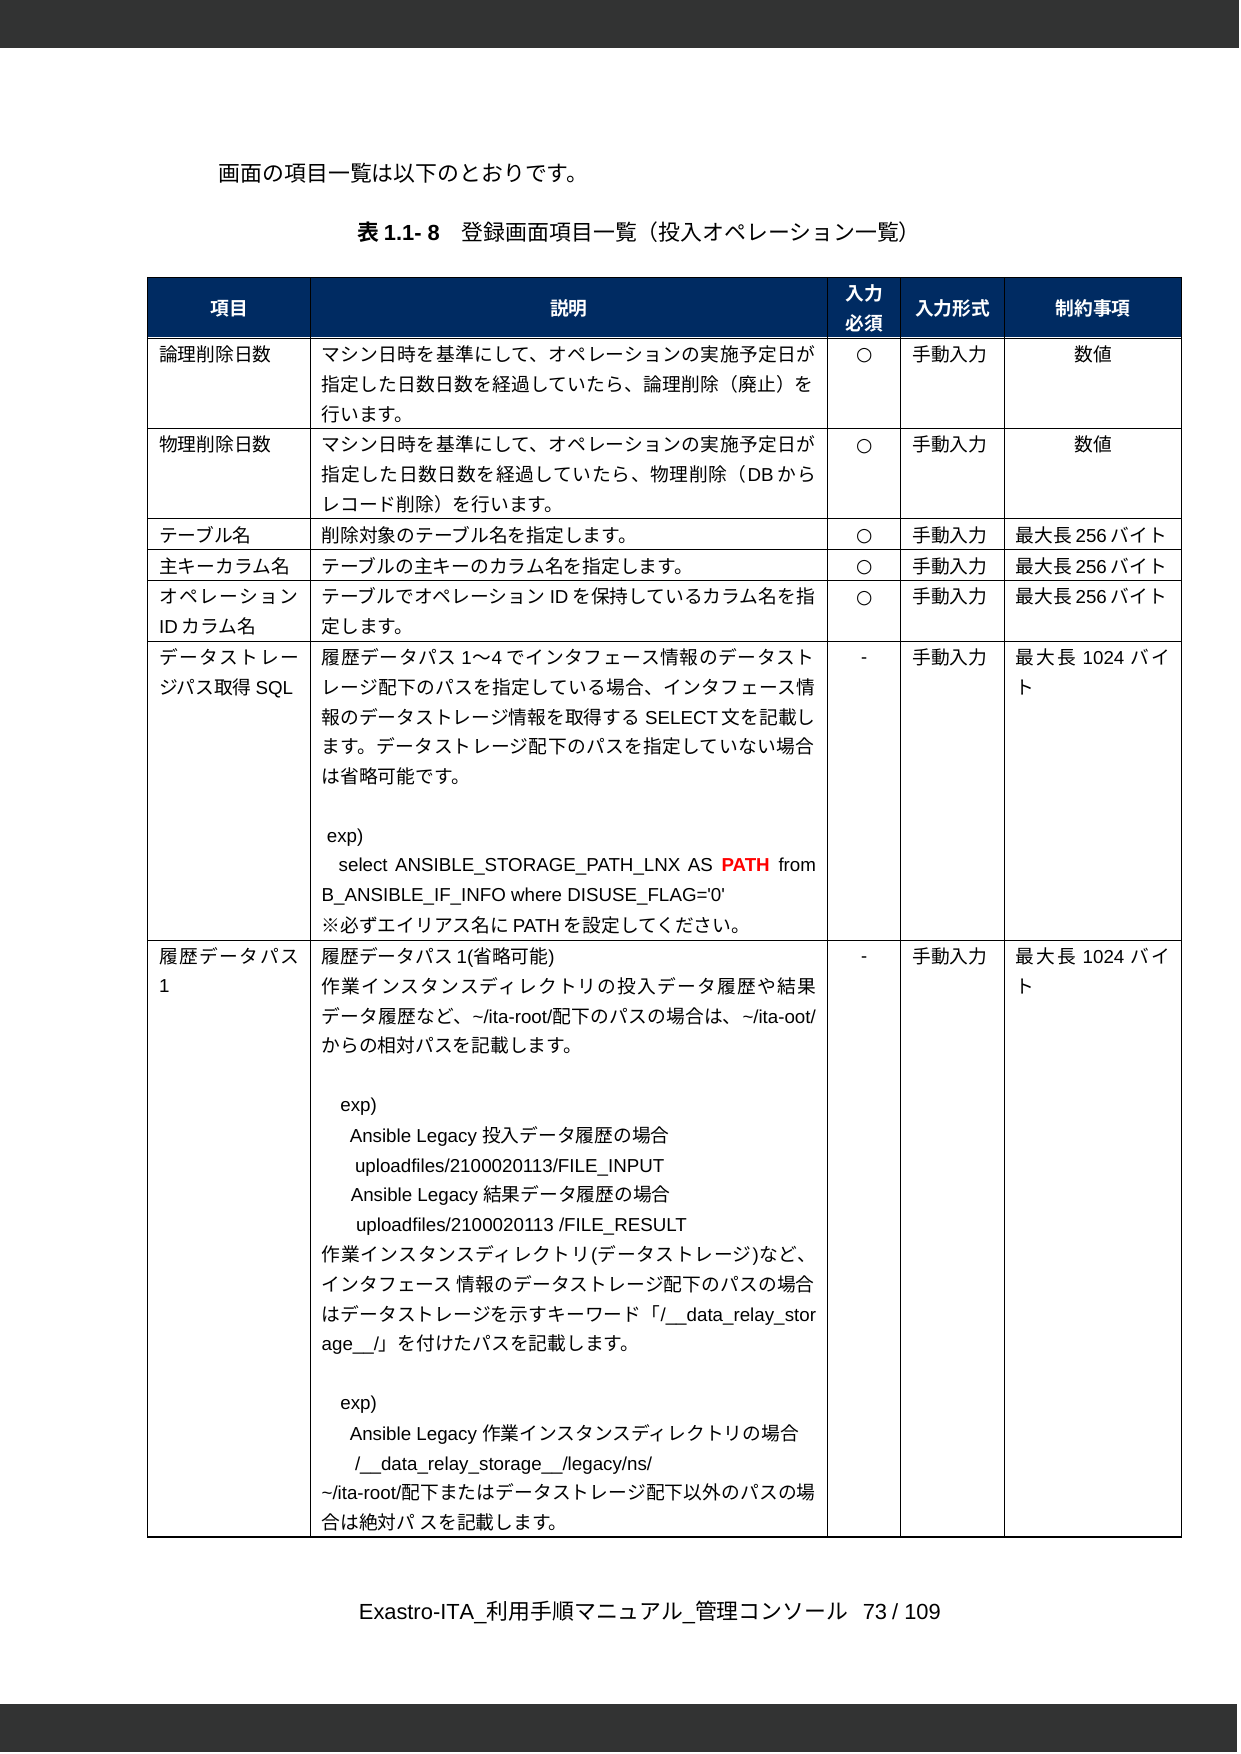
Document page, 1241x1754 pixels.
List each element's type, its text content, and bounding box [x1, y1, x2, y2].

table_cell 最大長1024バイト [1005, 941, 1181, 1536]
table_cell 最大長256バイト [1005, 581, 1181, 641]
table_cell 最大長256バイト [1005, 550, 1181, 580]
table_cell 手動入力 [901, 519, 1004, 549]
table_cell - [828, 642, 900, 939]
table_cell 数値 [1005, 339, 1181, 428]
table_cell テーブルでオペレーションIDを保持しているカラム名を指定します。 [311, 581, 827, 641]
table_header 項目 [148, 278, 310, 337]
table_cell 手動入力 [901, 581, 1004, 641]
table_cell 手動入力 [901, 642, 1004, 939]
table_cell 最大長256バイト [1005, 519, 1181, 549]
table_header 入力形式 [901, 278, 1004, 337]
table_cell 手動入力 [901, 339, 1004, 428]
table_cell テーブルの主キーのカラム名を指定します。 [311, 550, 827, 580]
table_cell テーブル名 [148, 519, 310, 549]
text 表 1.1- 8 登録画面項目一覧（投入オペレーション一覧） [148, 201, 1130, 261]
table_cell データストレージパス取得SQL [148, 642, 310, 939]
table_cell 手動入力 [901, 941, 1004, 1536]
table_cell 論理削除日数 [148, 339, 310, 428]
table_cell ○ [828, 519, 900, 549]
table_cell 履歴データパス1 [148, 941, 310, 1536]
table_cell マシン日時を基準にして、オペレーションの実施予定日が指定した日数日数を経過していたら、論理削除（廃止）を行います。 [311, 339, 827, 428]
table_header 入力 必須 [828, 278, 900, 337]
table_header 説明 [311, 278, 827, 337]
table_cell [311, 941, 827, 1536]
table_cell ○ [828, 550, 900, 580]
table_cell ○ [828, 429, 900, 518]
table_cell 数値 [1005, 429, 1181, 518]
picture [0, 0, 1239, 48]
picture [0, 1704, 1237, 1752]
text 画面の項目一覧は以下のとおりです。 [218, 142, 1152, 201]
table_cell - [828, 941, 900, 1536]
table_cell 手動入力 [901, 429, 1004, 518]
table_cell 履歴データパス1～4でインタフェース情報のデータストレージ配下のパスを指定している場合、インタフェース情報のデータストレージ情報を取得するSELECT文を記載します。データストレージ配下のパスを指定していない場合は省略可能です。 exp) select ANSIBLE_STORAGE_PATH_LNX AS PATH from B_ANSIBLE_IF_INFO where DISUSE_FLAG='0' ※必ずエイリアス名にPATHを設定してください。 [311, 642, 827, 939]
table_cell 主キーカラム名 [148, 550, 310, 580]
table_cell 物理削除日数 [148, 429, 310, 518]
table_cell マシン日時を基準にして、オペレーションの実施予定日が指定した日数日数を経過していたら、物理削除（DBからレコード削除）を行います。 [311, 429, 827, 518]
table_cell 最大長1024バイト [1005, 642, 1181, 939]
table_header 制約事項 [1005, 278, 1181, 337]
table_cell オペレーションIDカラム名 [148, 581, 310, 641]
table_cell ○ [828, 581, 900, 641]
table_cell ○ [828, 339, 900, 428]
table_cell 削除対象のテーブル名を指定します。 [311, 519, 827, 549]
table_cell 手動入力 [901, 550, 1004, 580]
